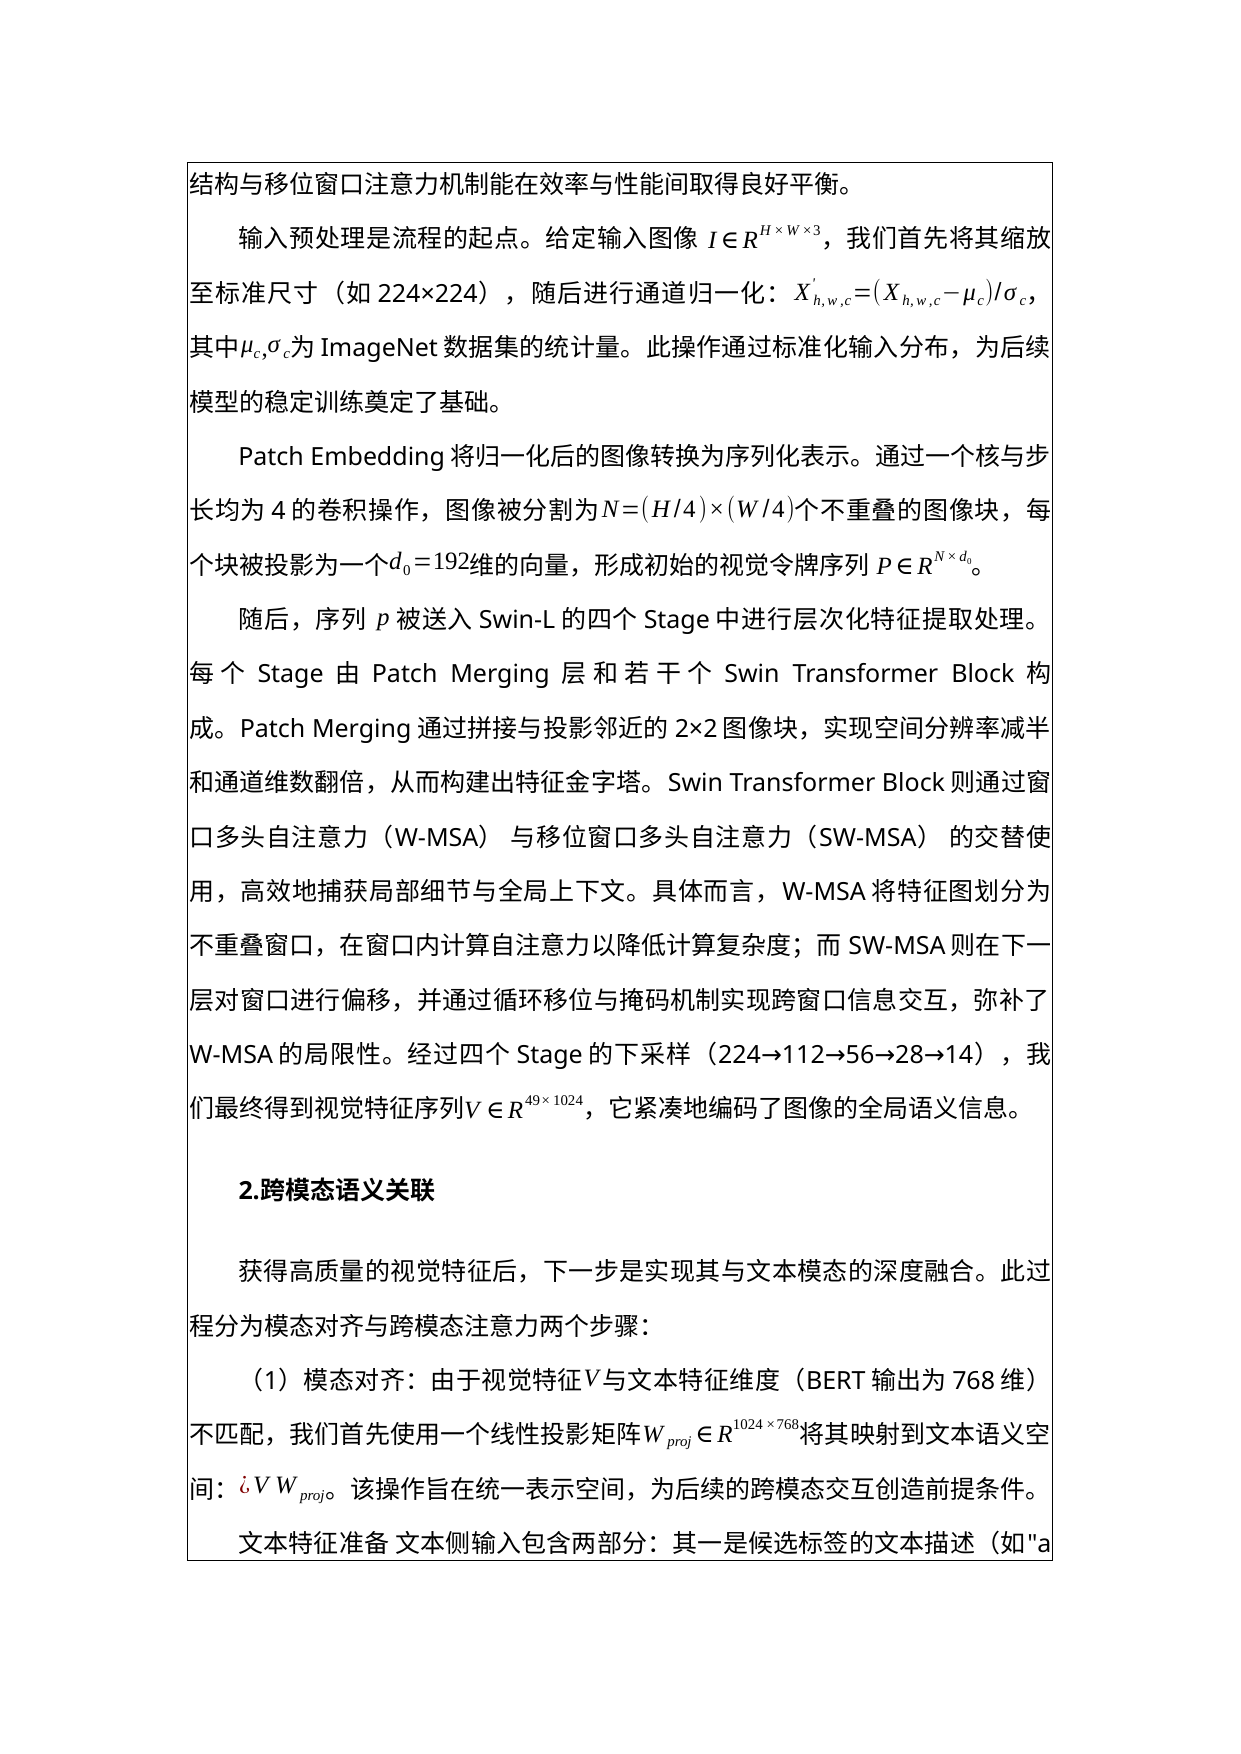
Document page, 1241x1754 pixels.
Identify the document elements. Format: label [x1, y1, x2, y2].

table_cell [188, 163, 1052, 1560]
